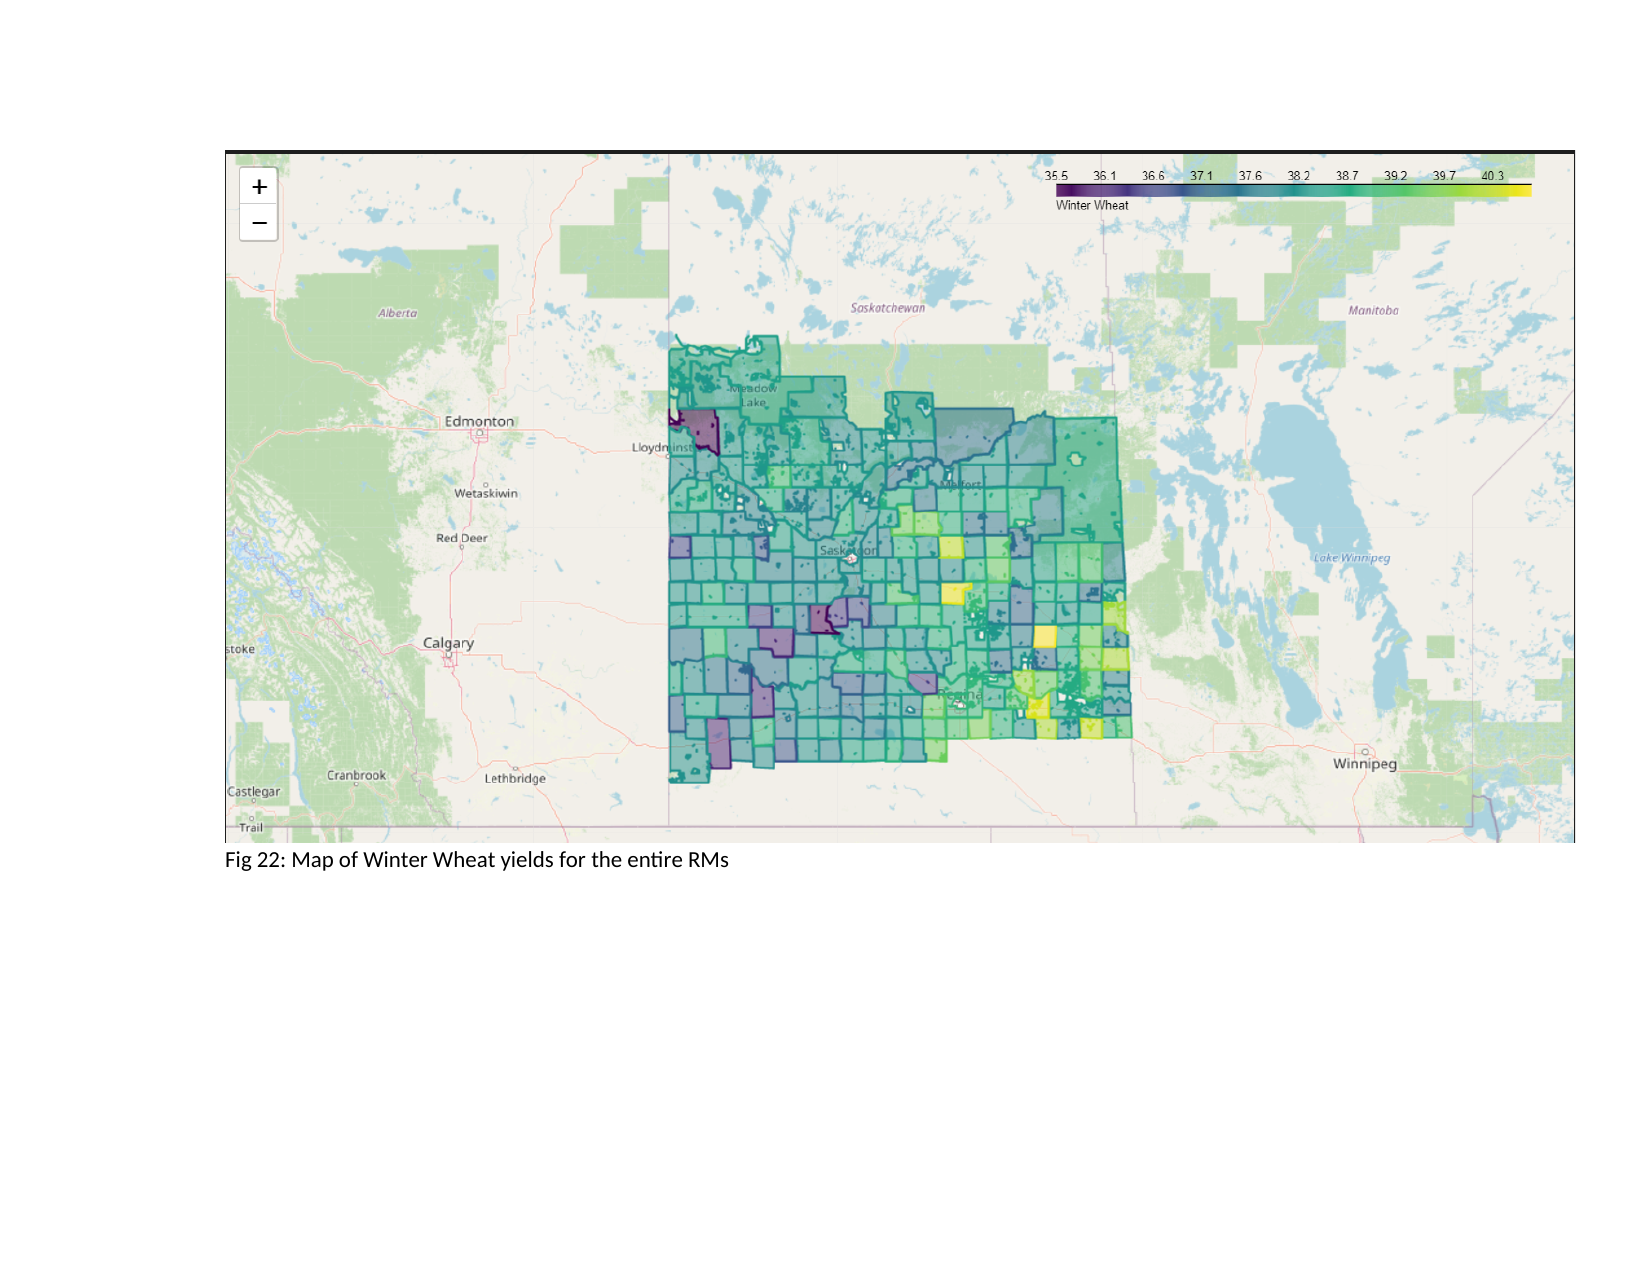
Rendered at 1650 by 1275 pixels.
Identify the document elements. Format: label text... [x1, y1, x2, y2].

picture [225, 150, 1575, 843]
list Fig 22: Map of Winter Wheat yields for the entire RMs [225, 845, 1500, 873]
